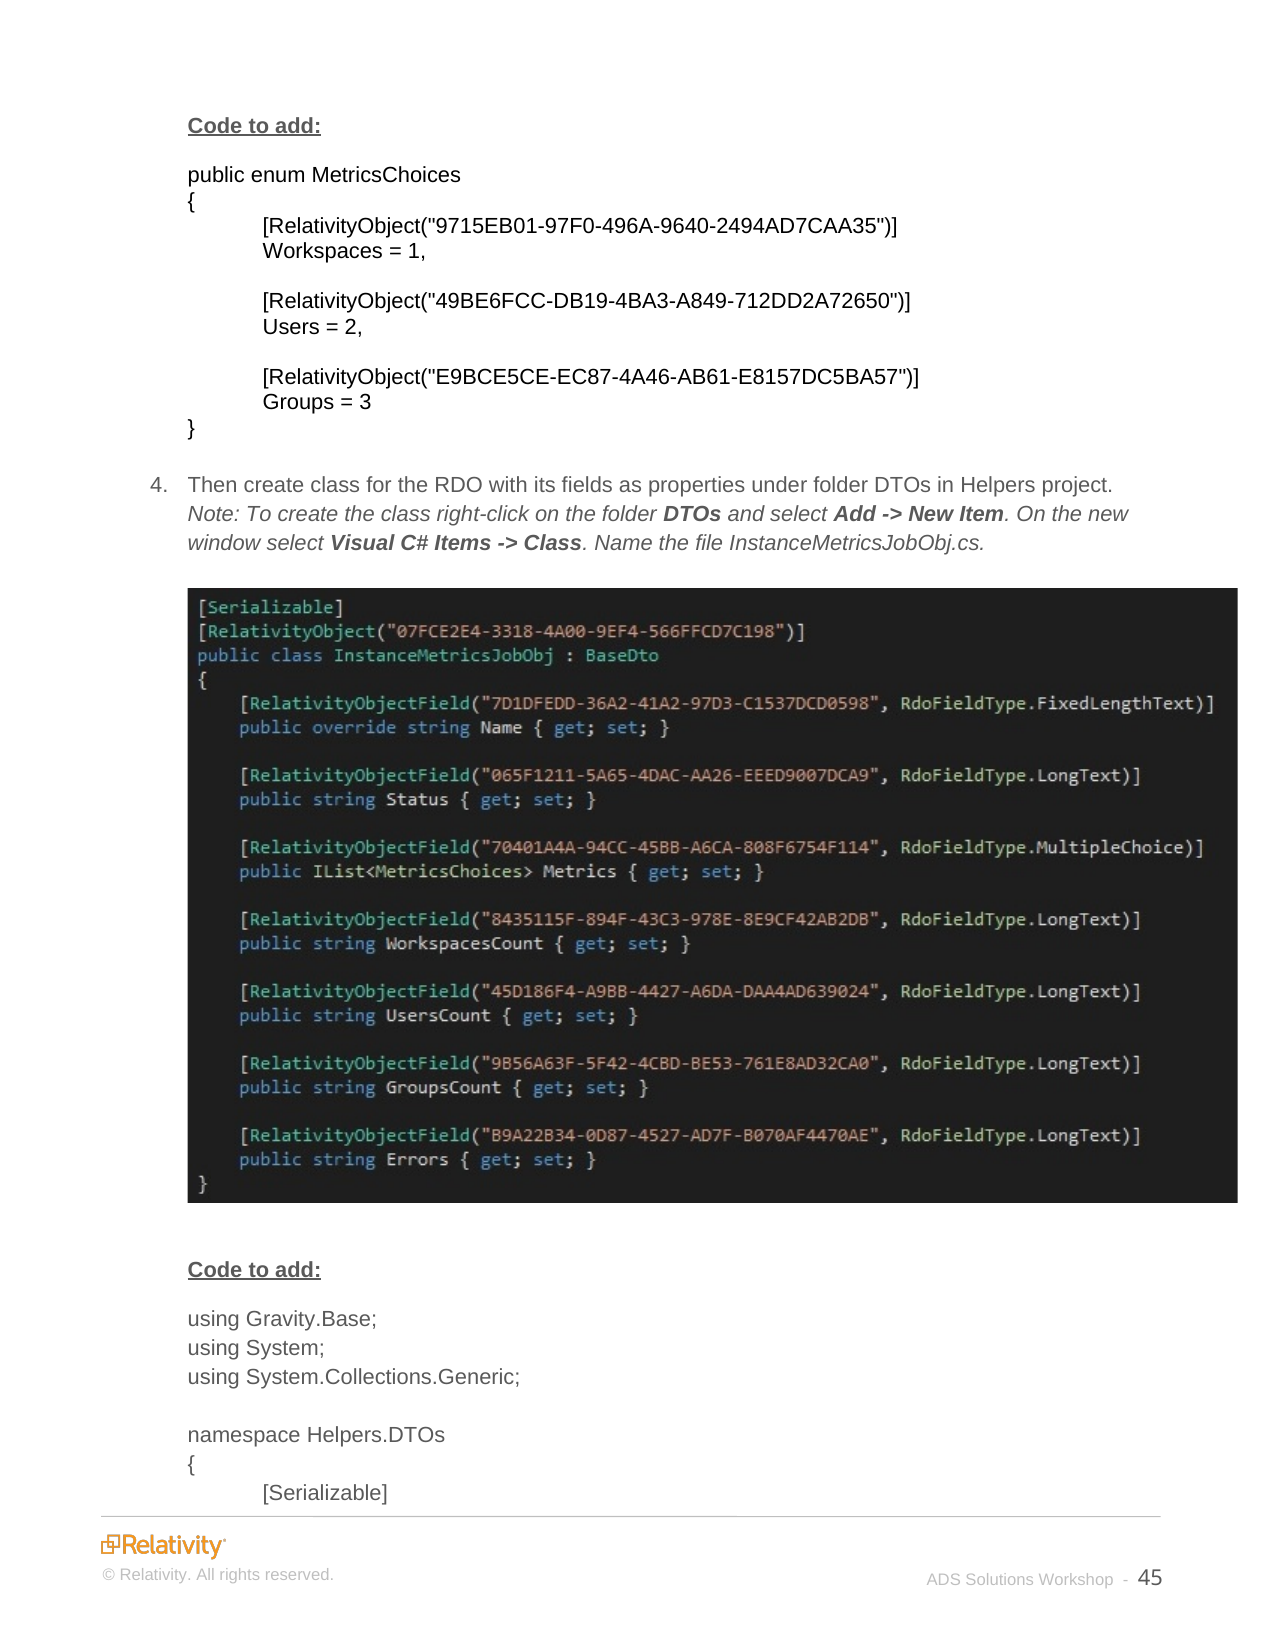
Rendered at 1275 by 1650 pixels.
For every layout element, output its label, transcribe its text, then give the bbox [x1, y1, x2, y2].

list namespace Helpers.DTOs [187, 1422, 1162, 1447]
list using Gravity.Base; [187, 1306, 1162, 1331]
picture [100, 1534, 227, 1560]
list [Serializable] [187, 1480, 1162, 1505]
text Groups = 3 [112, 389, 1162, 414]
text [RelativityObject("9715EB01-97F0-496A-9640-2494AD7CAA35")] [112, 213, 1162, 238]
text Users = 2, [112, 313, 1162, 339]
text Workspaces = 1, [112, 238, 1162, 263]
text [RelativityObject("49BE6FCC-DB19-4BA3-A849-712DD2A72650")] [112, 288, 1162, 313]
list { [187, 1451, 1162, 1476]
list using System; [187, 1335, 1162, 1360]
picture [187, 588, 1238, 1203]
text public enum MetricsChoices [112, 162, 1162, 187]
text [RelativityObject("E9BCE5CE-EC87-4A46-AB61-E8157DC5BA57")] [112, 364, 1162, 389]
list Then create class for the RDO with its fields as properties under folder DTOs in Helpers project. [150, 472, 1162, 497]
list Note: To create the class right-click on the folder DTOs and select Add -> New Item. On the new window select Visual C# Items -> Class. Name the file InstanceMetricsJobObj.cs. [187, 501, 1162, 555]
text { [112, 187, 1162, 213]
text Code to add: [112, 1256, 1162, 1282]
list } [187, 414, 1162, 439]
list using System.Collections.Generic; [187, 1364, 1162, 1389]
text Code to add: [112, 112, 1162, 138]
